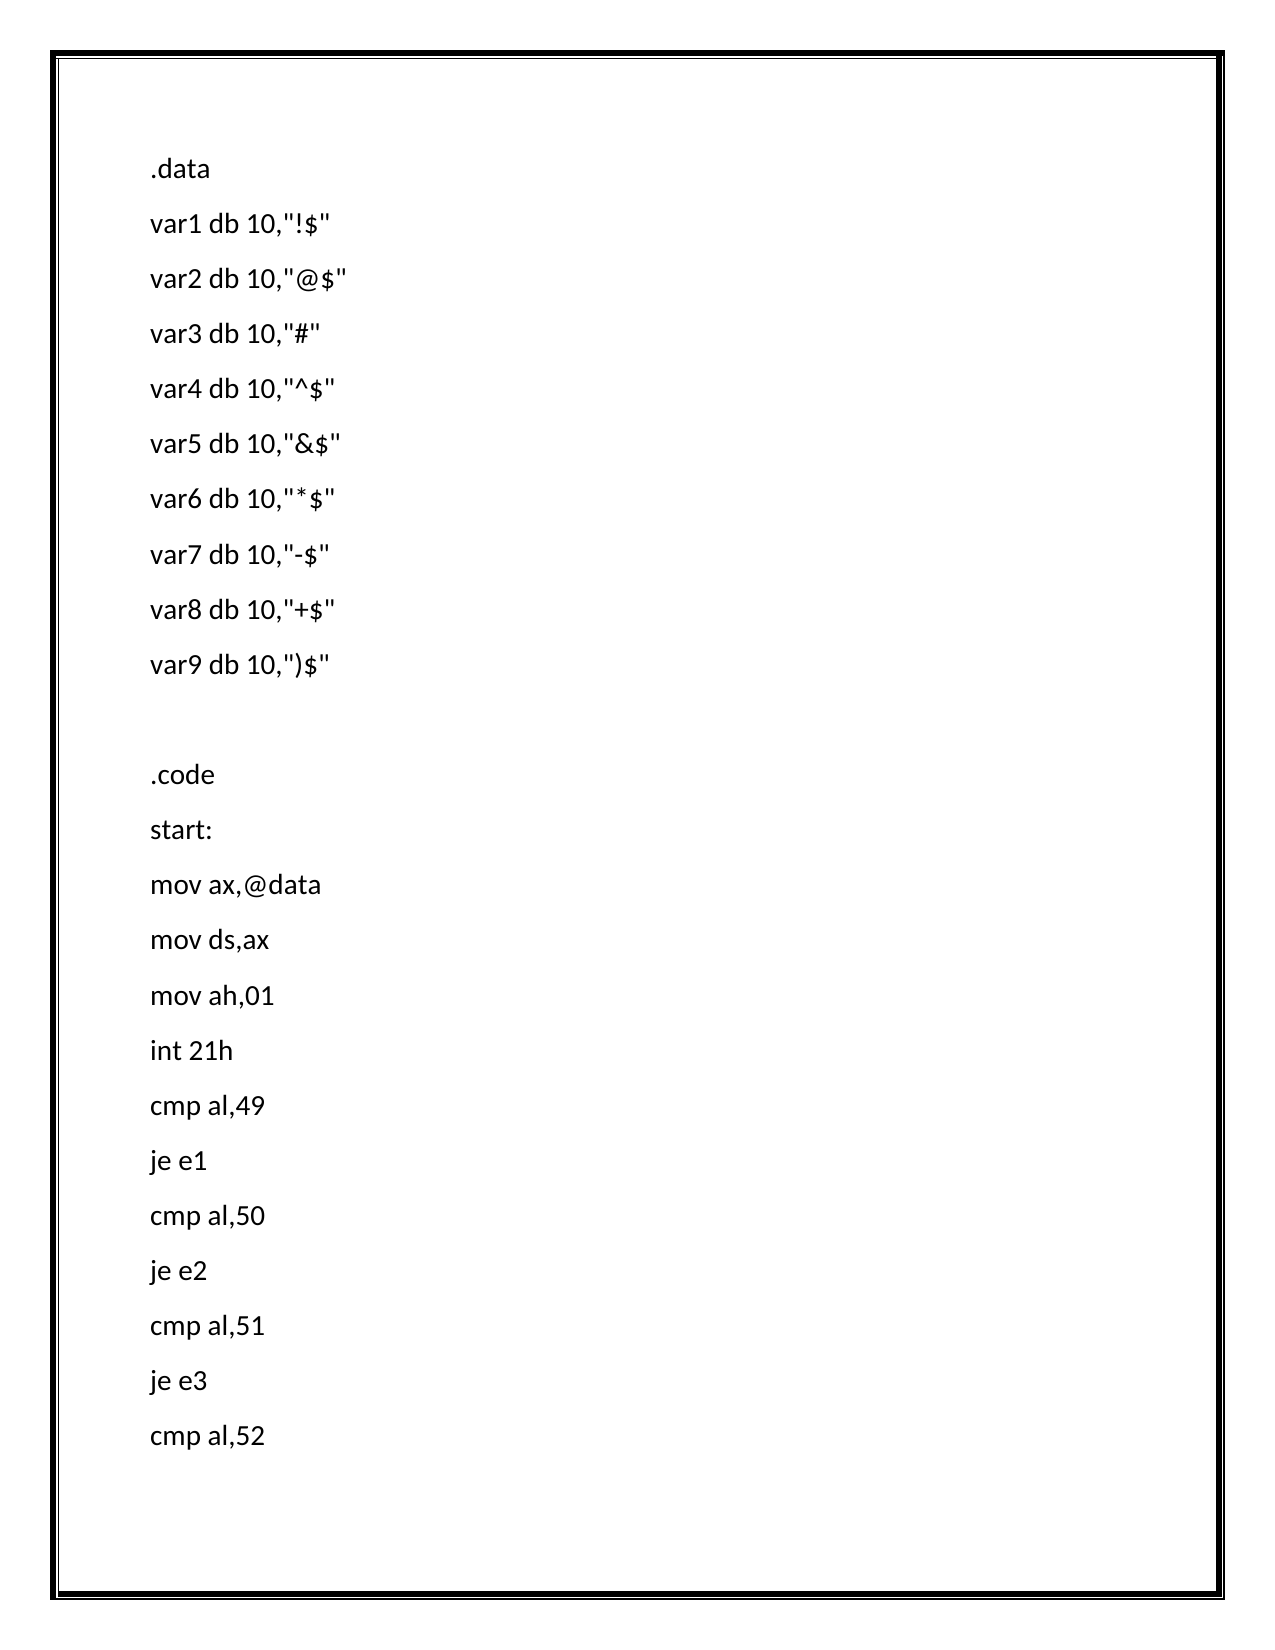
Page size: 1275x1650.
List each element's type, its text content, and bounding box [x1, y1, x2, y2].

text var3 db 10,"#" [150, 315, 1125, 351]
text var4 db 10,"^$" [150, 370, 1125, 406]
text var6 db 10,"*$" [150, 481, 1125, 516]
text var7 db 10,"-$" [150, 536, 1125, 571]
text var1 db 10,"!$" [150, 205, 1125, 241]
text var9 db 10,")$" [150, 646, 1125, 682]
text int 21h [150, 1032, 1125, 1067]
text mov ah,01 [150, 977, 1125, 1012]
text var8 db 10,"+$" [150, 591, 1125, 626]
text cmp al,49 [150, 1087, 1125, 1122]
text var5 db 10,"&$" [150, 426, 1125, 461]
text start: [150, 811, 1125, 847]
text mov ds,ax [150, 921, 1125, 957]
text cmp al,50 [150, 1197, 1125, 1233]
text cmp al,52 [150, 1417, 1125, 1453]
text je e2 [150, 1252, 1125, 1288]
text .data [150, 150, 1125, 186]
text je e1 [150, 1142, 1125, 1177]
text cmp al,51 [150, 1307, 1125, 1343]
text je e3 [150, 1362, 1125, 1398]
text mov ax,@data [150, 866, 1125, 902]
text var2 db 10,"@$" [150, 260, 1125, 296]
text .code [150, 756, 1125, 792]
